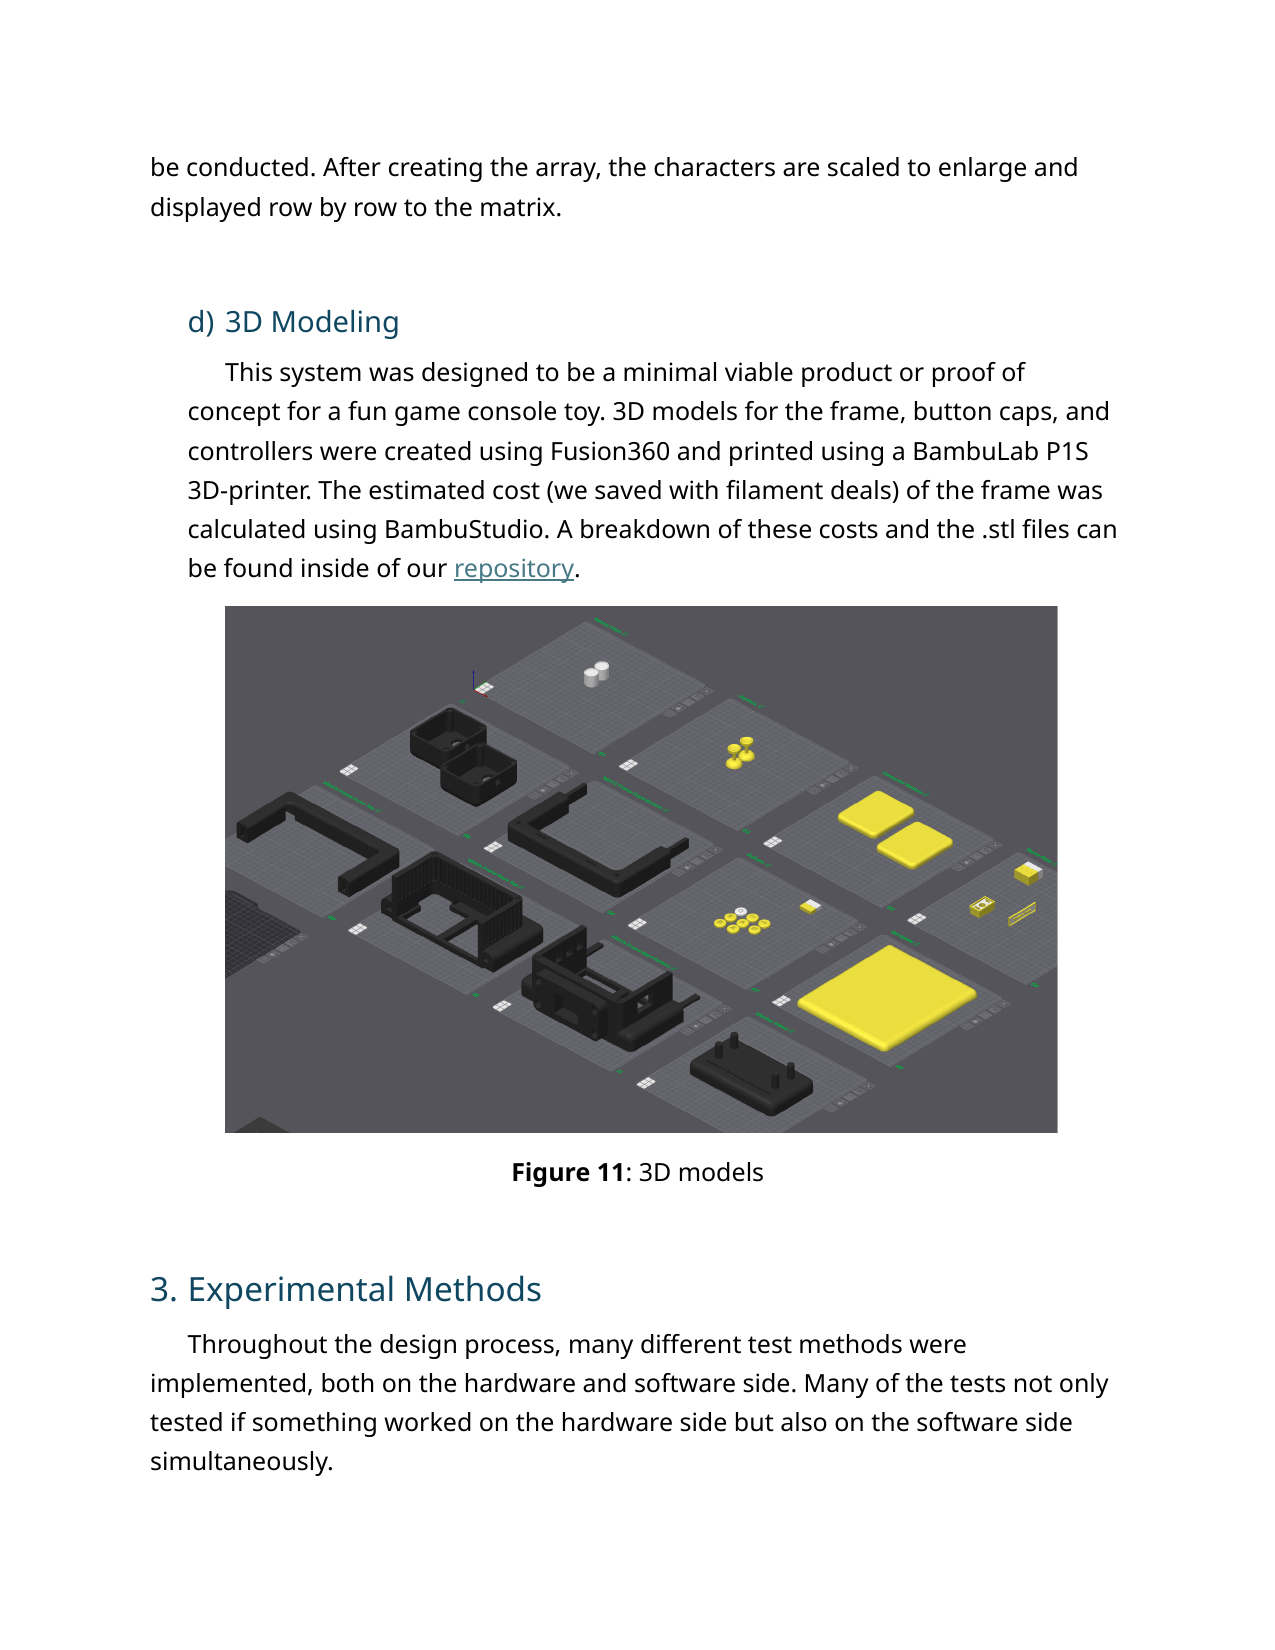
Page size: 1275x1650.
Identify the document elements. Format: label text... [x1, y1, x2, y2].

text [150, 150, 1125, 223]
text Figure 11: 3D models [150, 1154, 1125, 1188]
picture [225, 606, 1058, 1133]
text Throughout the design process, many different test methods were implemented, both on the hardware and software side. Many of the tests not only tested if something worked on the hardware side but also on the software side simultaneously. [150, 1326, 1125, 1478]
subtitle Experimental Methods [150, 1266, 1125, 1311]
subtitle 3D Modeling [187, 301, 1125, 341]
text This system was designed to be a minimal viable product or proof of concept for a fun game console toy. 3D models for the frame, button caps, and controllers were created using Fusion360 and printed using a BambuLab P1S 3D-printer. The estimated cost (we saved with filament deals) of the frame was calculated using BambuStudio. A breakdown of these costs and the .stl files can be found inside of our repository. [187, 355, 1125, 585]
